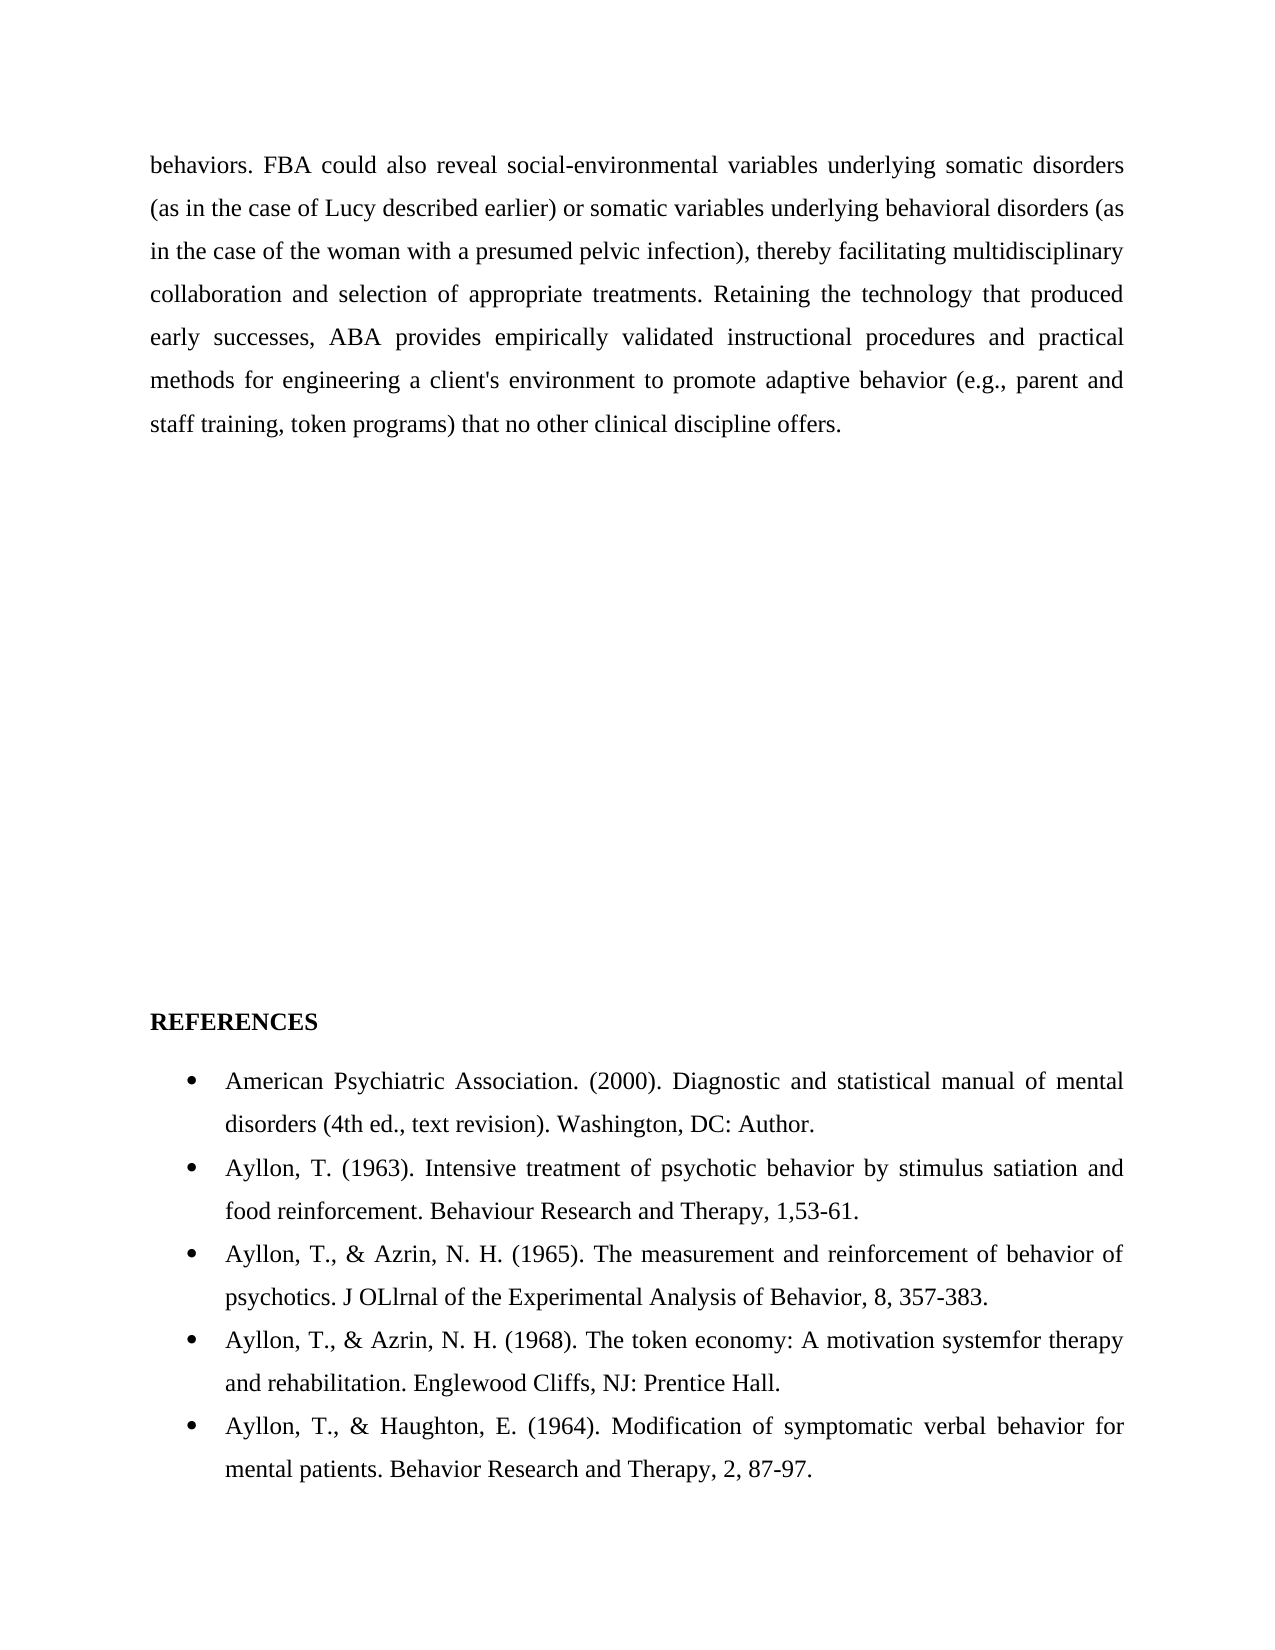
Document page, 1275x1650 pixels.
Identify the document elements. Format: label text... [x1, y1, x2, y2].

list American Psychiatric Association. (2000). Diagnostic and statistical manual of mental disorders (4th ed., text revision). Washington, DC: Author. [187, 1066, 1125, 1138]
list Ayllon, T., & Haughton, E. (1964). Modification of symptomatic verbal behavior for mental patients. Behavior Research and Therapy, 2, 87-97. [187, 1411, 1125, 1483]
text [150, 150, 1125, 437]
list Ayllon, T. (1963). Intensive treatment of psychotic behavior by stimulus satiation and food reinforcement. Behaviour Research and Therapy, 1,53-61. [187, 1153, 1125, 1224]
list Ayllon, T., & Azrin, N. H. (1968). The token economy: A motivation systemfor therapy and rehabilitation. Englewood Cliffs, NJ: Prentice Hall. [187, 1325, 1125, 1397]
text REFERENCES [150, 1007, 1125, 1035]
list Ayllon, T., & Azrin, N. H. (1965). The measurement and reinforcement of behavior of psychotics. J OLlrnal of the Experimental Analysis of Behavior, 8, 357-383. [187, 1239, 1125, 1311]
